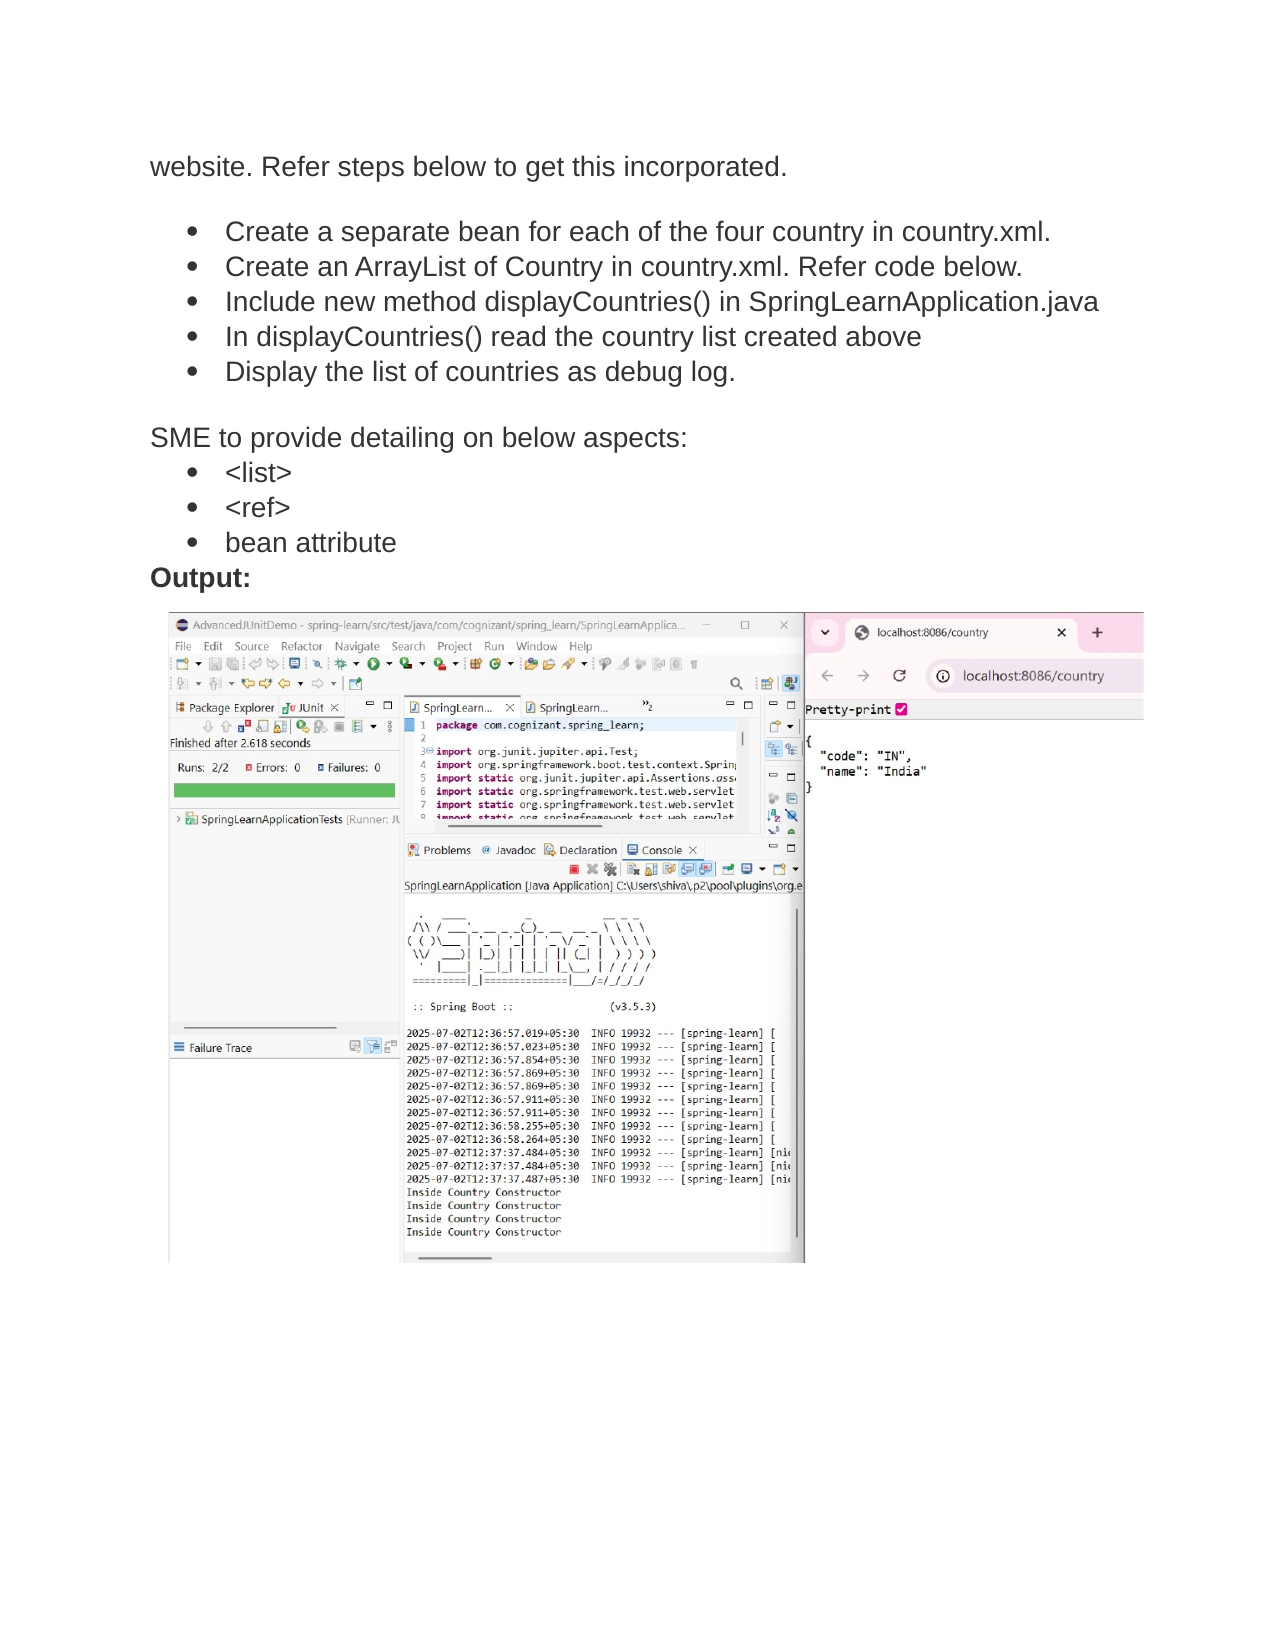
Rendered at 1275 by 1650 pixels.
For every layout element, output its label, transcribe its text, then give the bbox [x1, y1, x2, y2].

text Output: [150, 561, 1125, 594]
list bean attribute [187, 526, 1125, 559]
list In displayCountries() read the country list created above [187, 320, 1125, 353]
list <ref> [187, 491, 1125, 523]
text SME to provide detailing on below aspects: [150, 421, 1125, 453]
list Create a separate bean for each of the four country in country.xml. [187, 214, 1125, 247]
list Include new method displayCountries() in SpringLearnApplication.java [187, 285, 1125, 318]
list Create an ArrayList of Country in country.xml. Refer code below. [187, 250, 1125, 282]
list Display the list of countries as debug log. [187, 355, 1125, 388]
list <list> [187, 456, 1125, 488]
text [150, 150, 1125, 212]
